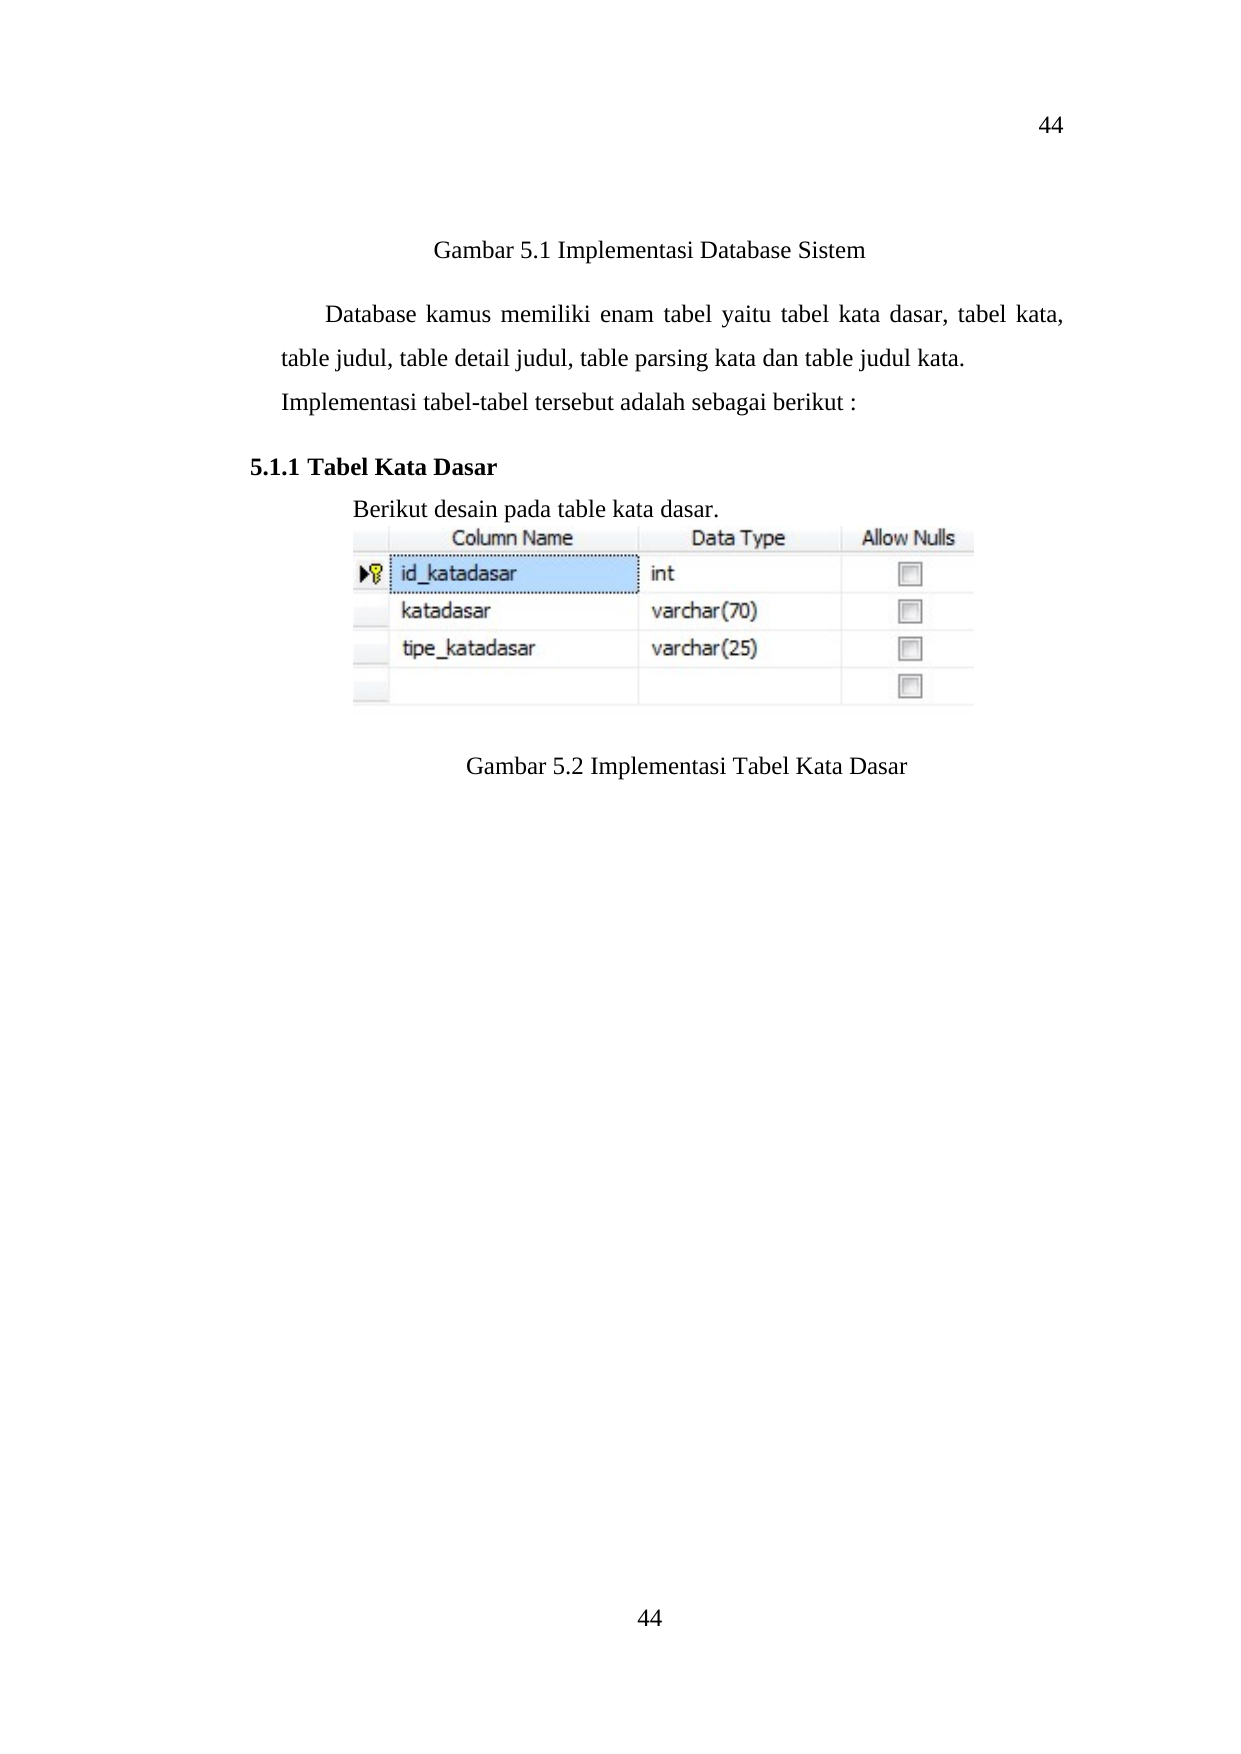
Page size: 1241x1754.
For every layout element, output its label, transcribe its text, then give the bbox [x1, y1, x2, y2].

text Berikut desain pada table kata dasar. [353, 494, 1064, 523]
subtitle 5.1.1 Tabel Kata Dasar [250, 452, 1187, 481]
subtitle Gambar 5.1 Implementasi Database Sistem [358, 236, 941, 264]
text Gambar 5.2 Implementasi Tabel Kata Dasar [466, 751, 1064, 780]
picture [353, 526, 974, 723]
text Database kamus memiliki enam tabel yaitu tabel kata dasar, tabel kata, table judul, table detail judul, table parsing kata dan table judul kata. [281, 299, 1064, 372]
text Implementasi tabel-tabel tersebut adalah sebagai berikut : [281, 387, 1064, 416]
